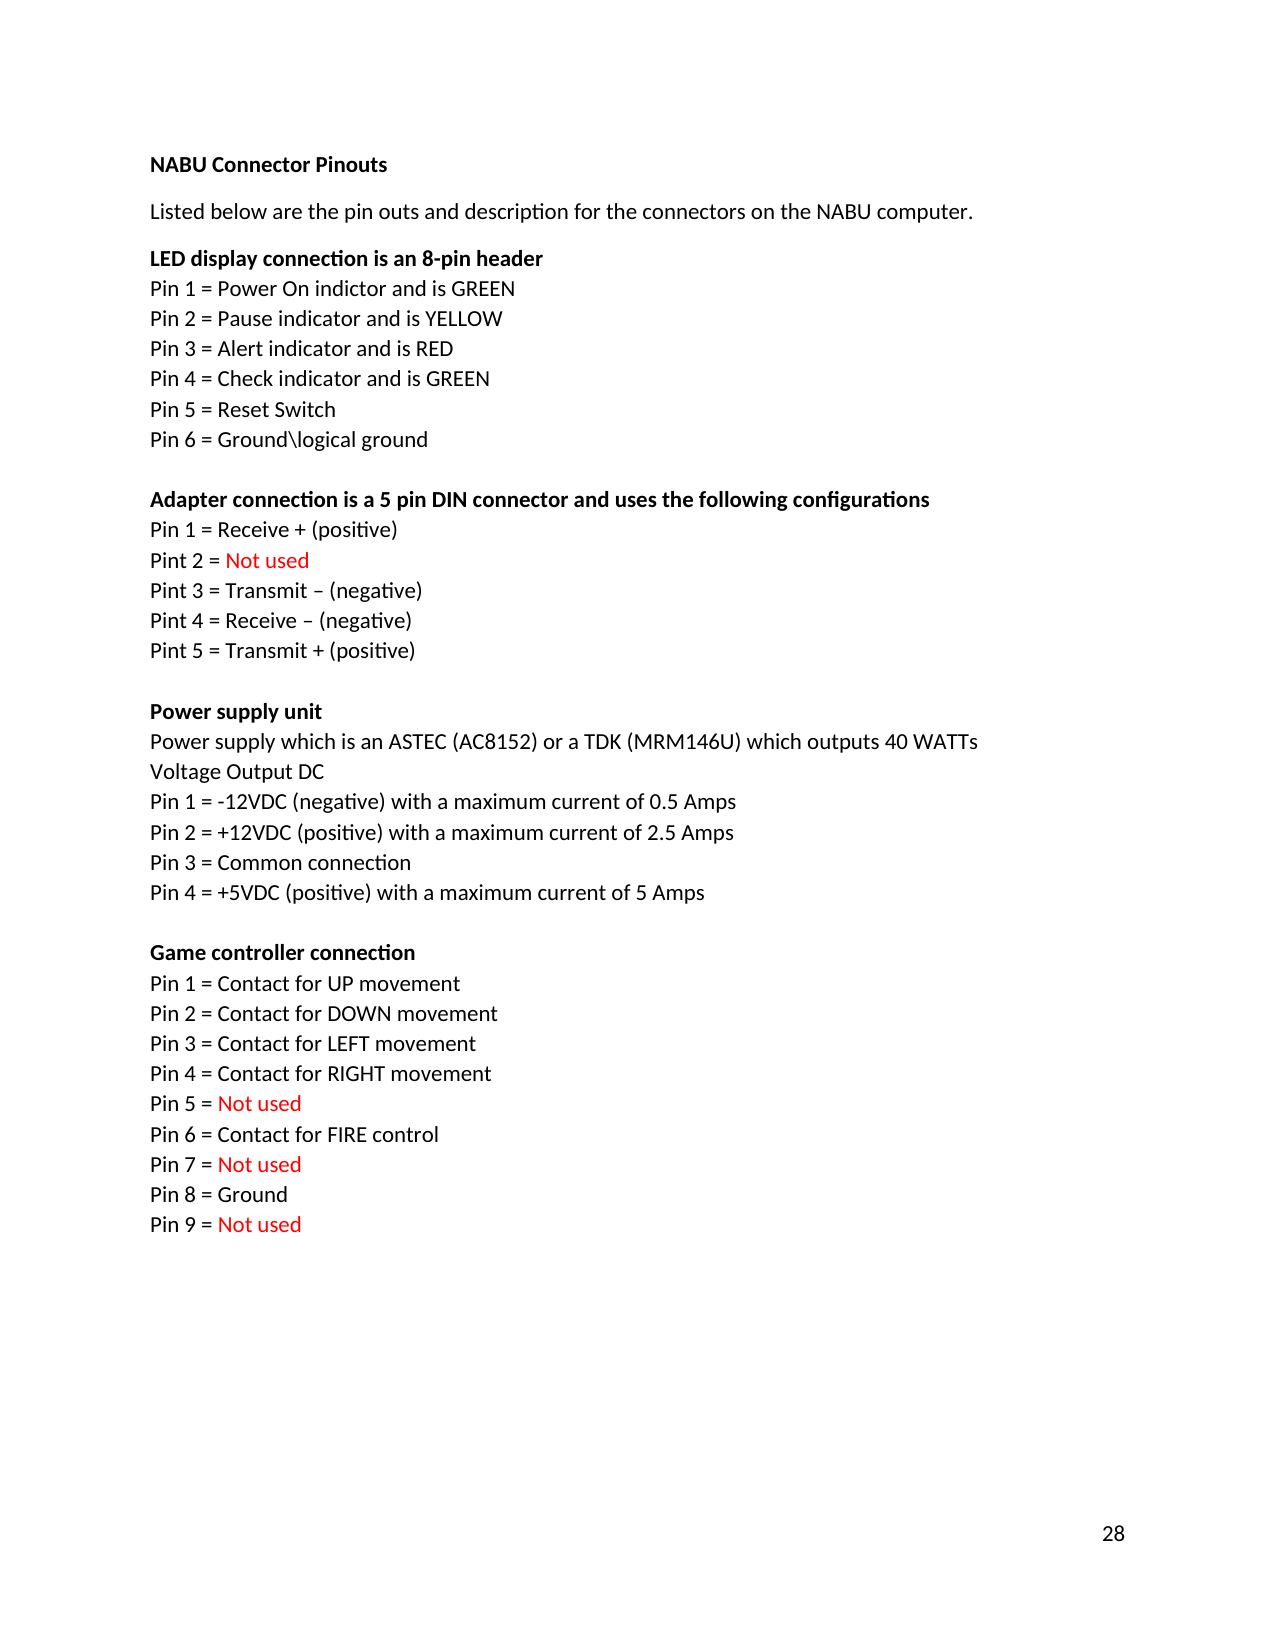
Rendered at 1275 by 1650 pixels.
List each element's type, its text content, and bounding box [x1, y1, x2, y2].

text Pin 2 = Pause indicator and is YELLOW [150, 304, 1125, 332]
text Pin 7 = Not used [150, 1150, 1125, 1178]
text Pin 1 = Power On indictor and is GREEN [150, 274, 1125, 302]
text LED display connection is an 8-pin header [150, 244, 1125, 272]
text Pin 6 = Ground\logical ground [150, 425, 1125, 453]
text Pin 4 = Contact for RIGHT movement [150, 1059, 1125, 1087]
text NABU Connector Pinouts [150, 150, 1125, 178]
text Power supply unit [150, 697, 1125, 725]
text Pin 1 = Receive + (positive) [150, 516, 1125, 544]
text Pin 9 = Not used [150, 1210, 1125, 1238]
text Adapter connection is a 5 pin DIN connector and uses the following configurations [150, 485, 1125, 513]
text Pin 4 = Check indicator and is GREEN [150, 364, 1125, 393]
text Pin 3 = Common connection [150, 848, 1125, 876]
text Pint 2 = Not used [150, 546, 1125, 574]
text Pin 3 = Contact for LEFT movement [150, 1029, 1125, 1057]
text Pin 2 = +12VDC (positive) with a maximum current of 2.5 Amps [150, 818, 1125, 846]
text Pin 5 = Not used [150, 1089, 1125, 1118]
text Pint 3 = Transmit – (negative) [150, 576, 1125, 604]
text Pint 5 = Transmit + (positive) [150, 636, 1125, 664]
text Pin 4 = +5VDC (positive) with a maximum current of 5 Amps [150, 878, 1125, 906]
text Voltage Output DC [150, 757, 1125, 785]
text Pin 5 = Reset Switch [150, 395, 1125, 423]
text Pin 3 = Alert indicator and is RED [150, 334, 1125, 362]
text Pin 8 = Ground [150, 1180, 1125, 1208]
text Pint 4 = Receive – (negative) [150, 606, 1125, 634]
text Pin 2 = Contact for DOWN movement [150, 999, 1125, 1027]
text Pin 1 = -12VDC (negative) with a maximum current of 0.5 Amps [150, 787, 1125, 816]
text Pin 1 = Contact for UP movement [150, 969, 1125, 997]
text Game controller connection [150, 938, 1125, 967]
text Pin 6 = Contact for FIRE control [150, 1120, 1125, 1148]
text Listed below are the pin outs and description for the connectors on the NABU computer. [150, 197, 1125, 225]
text Power supply which is an ASTEC (AC8152) or a TDK (MRM146U) which outputs 40 WATTs [150, 727, 1125, 755]
